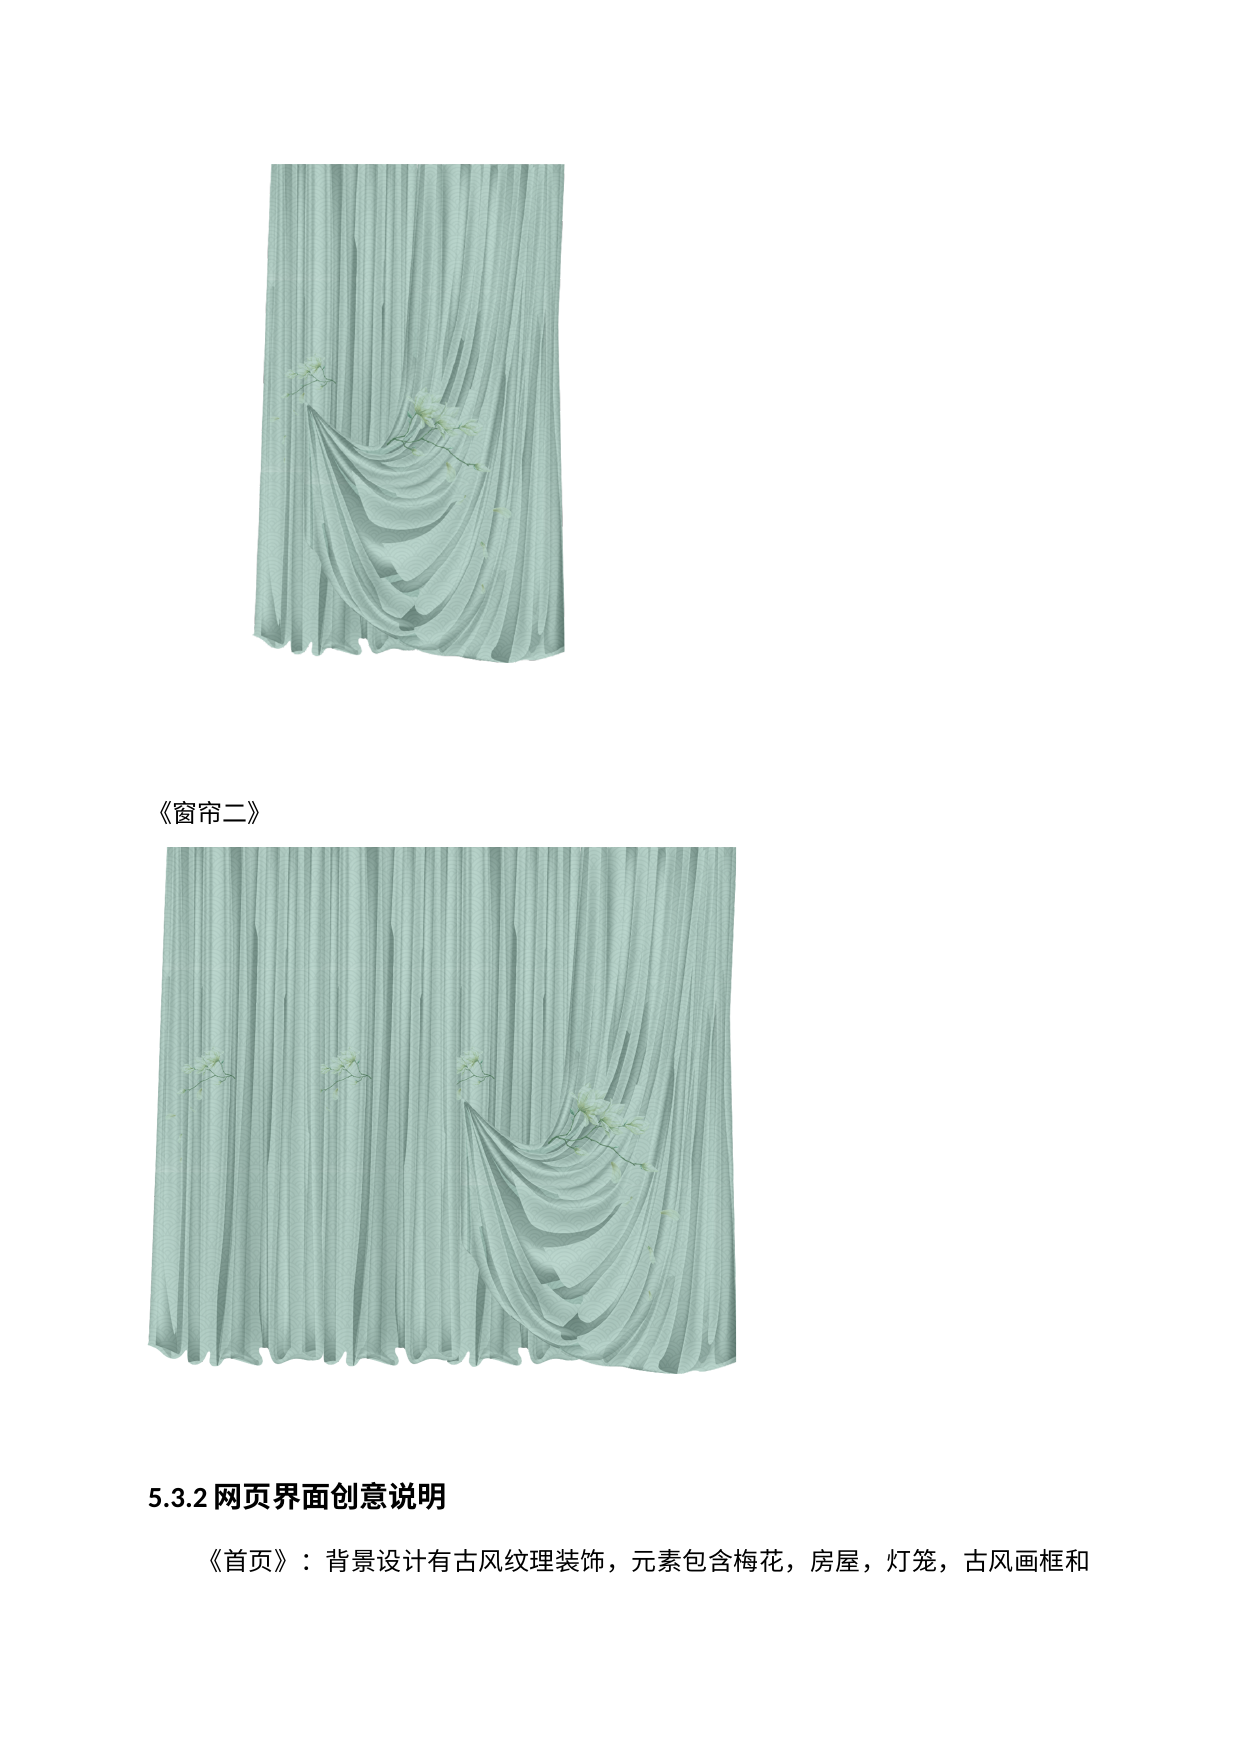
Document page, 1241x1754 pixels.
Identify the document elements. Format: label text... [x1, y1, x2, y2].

picture [147, 844, 737, 1374]
text 《窗帘二》 [148, 779, 1092, 844]
text 5.3.2网页界面创意说明 [148, 1462, 1092, 1527]
picture [147, 162, 565, 663]
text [148, 1527, 1092, 1592]
